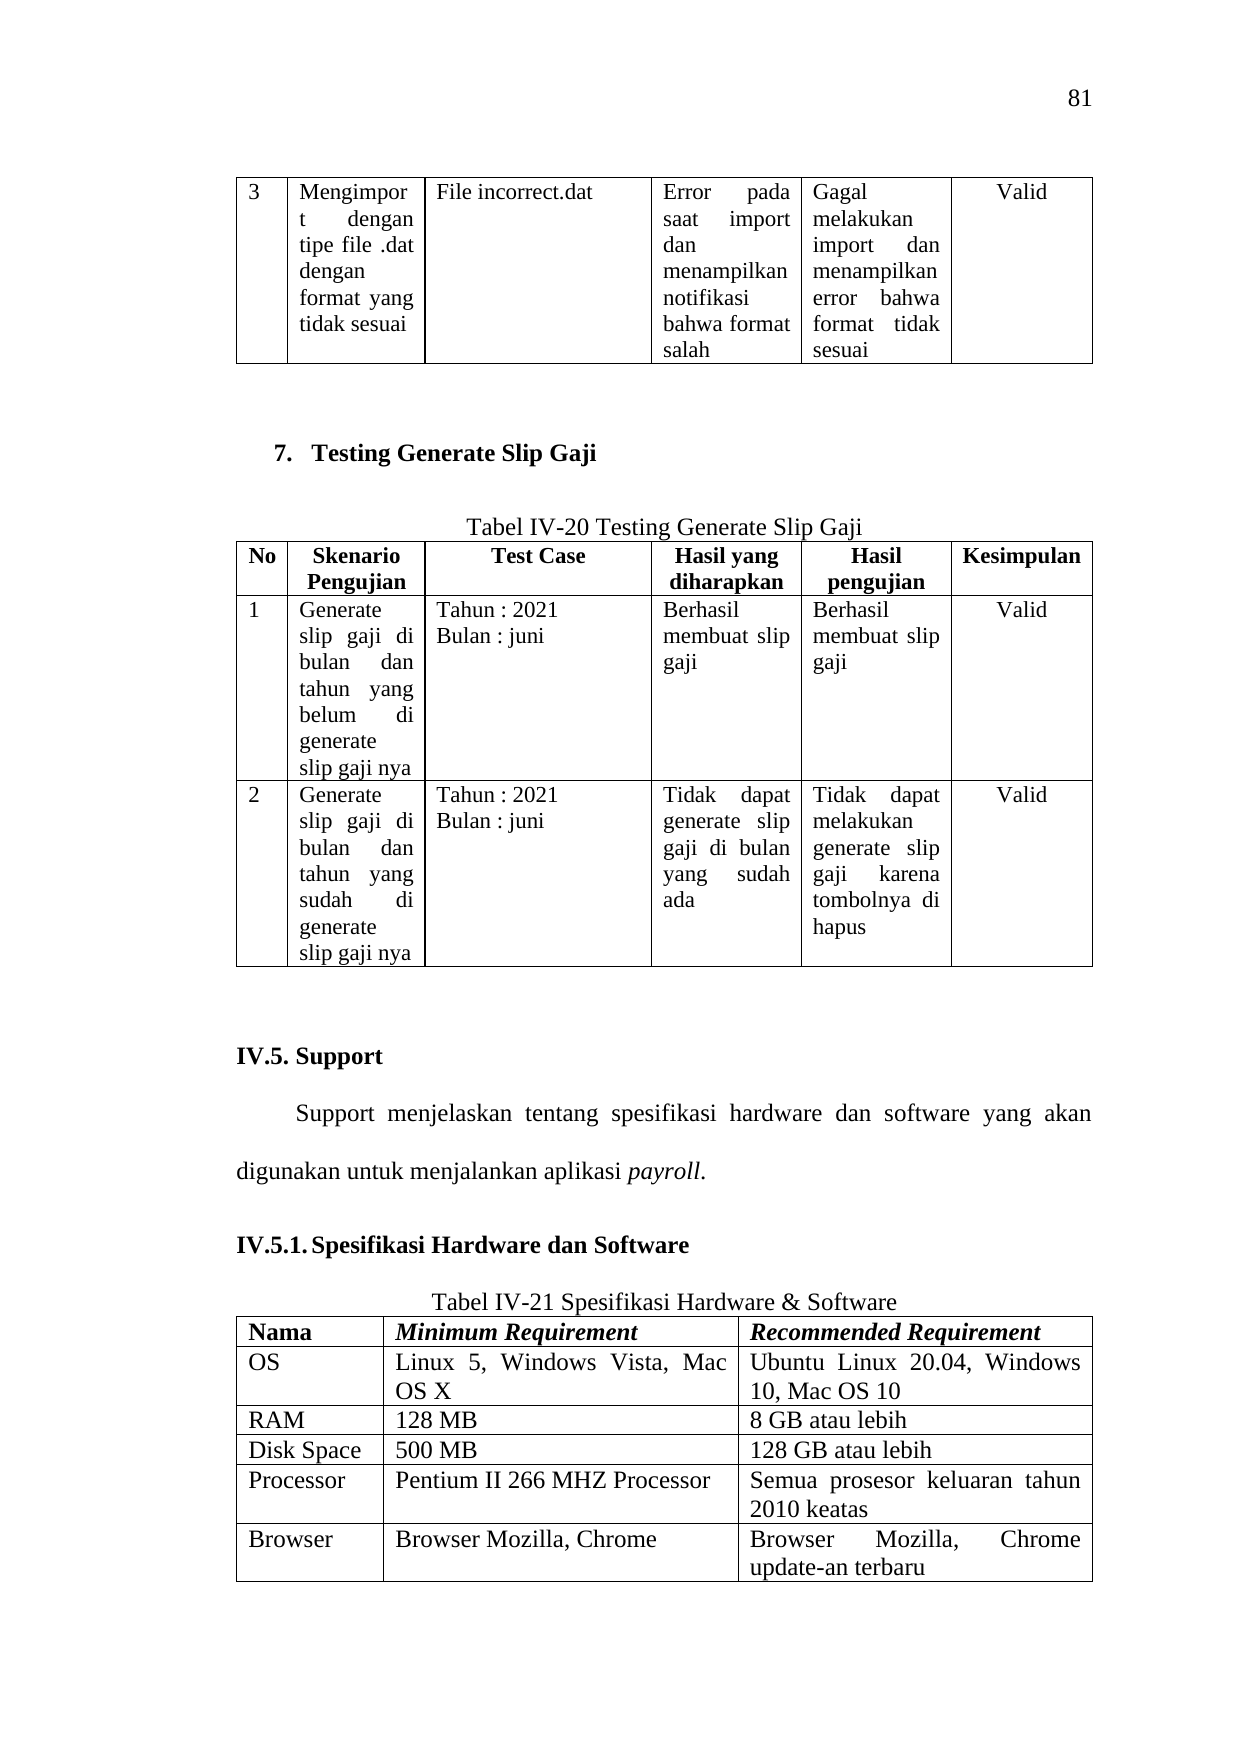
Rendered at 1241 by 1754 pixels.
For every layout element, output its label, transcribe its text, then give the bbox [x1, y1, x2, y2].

table_cell Linux 5, Windows Vista, Mac OS X [384, 1347, 738, 1404]
table_cell OS [237, 1347, 383, 1404]
table_header Kesimpulan [952, 542, 1092, 594]
table_header Hasil yang diharapkan [652, 542, 801, 594]
table_cell Browser Mozilla, Chrome [384, 1524, 738, 1581]
table_cell 1 [237, 596, 287, 780]
table_header Skenario Pengujian [288, 542, 424, 594]
table_cell Pentium II 266 MHZ Processor [384, 1465, 738, 1523]
text Support menjelaskan tentang spesifikasi hardware dan software yang akan digunakan untuk menjalankan aplikasi payroll. [236, 1098, 1092, 1184]
table_cell Mengimport dengan tipe file .dat dengan format yang tidak sesuai [288, 178, 424, 363]
list Testing Generate Slip Gaji [274, 438, 1092, 467]
table_cell Processor [237, 1465, 383, 1523]
table_header Hasil pengujian [802, 542, 951, 594]
table_cell Tahun : 2021 Bulan : juni [426, 781, 651, 966]
table_cell Ubuntu Linux 20.04, Windows 10, Mac OS 10 [739, 1347, 1092, 1404]
table_cell Generate slip gaji di bulan dan tahun yang belum di generate slip gaji nya [288, 596, 424, 780]
table_cell RAM [237, 1406, 383, 1434]
table_cell Tahun : 2021 Bulan : juni [426, 596, 651, 780]
table_cell Valid [952, 596, 1092, 780]
table_cell 3 [237, 178, 287, 363]
table_cell Tidak dapat melakukan generate slip gaji karena tombolnya di hapus [802, 781, 951, 966]
table_cell Browser Mozilla, Chrome update-an terbaru [739, 1524, 1092, 1581]
table_cell 128 GB atau lebih [739, 1435, 1092, 1464]
table_header Minimum Requirement [384, 1317, 738, 1346]
table_header Nama [237, 1317, 383, 1346]
table_cell 500 MB [384, 1435, 738, 1464]
table_cell Semua prosesor keluaran tahun 2010 keatas [739, 1465, 1092, 1523]
table_cell 8 GB atau lebih [739, 1406, 1092, 1434]
table_cell Tidak dapat generate slip gaji di bulan yang sudah ada [652, 781, 801, 966]
table_cell 128 MB [384, 1406, 738, 1434]
table_cell Browser [237, 1524, 383, 1581]
table_header No [237, 542, 287, 594]
table_header Recommended Requirement [739, 1317, 1092, 1346]
table_cell 2 [237, 781, 287, 966]
subtitle Spesifikasi Hardware dan Software [236, 1230, 1092, 1259]
table_cell File incorrect.dat [426, 178, 651, 363]
table_cell Valid [952, 178, 1092, 363]
table_cell Valid [952, 781, 1092, 966]
table_cell Generate slip gaji di bulan dan tahun yang sudah di generate slip gaji nya [288, 781, 424, 966]
table_cell Berhasil membuat slip gaji [652, 596, 801, 780]
table_cell Disk Space [237, 1435, 383, 1464]
table_header Test Case [426, 542, 651, 594]
table_cell Berhasil membuat slip gaji [802, 596, 951, 780]
subtitle Support [236, 1041, 1092, 1069]
table_cell Gagal melakukan import dan menampilkan error bahwa format tidak sesuai [802, 178, 951, 363]
table_cell Error pada saat import dan menampilkan notifikasi bahwa format salah [652, 178, 801, 363]
